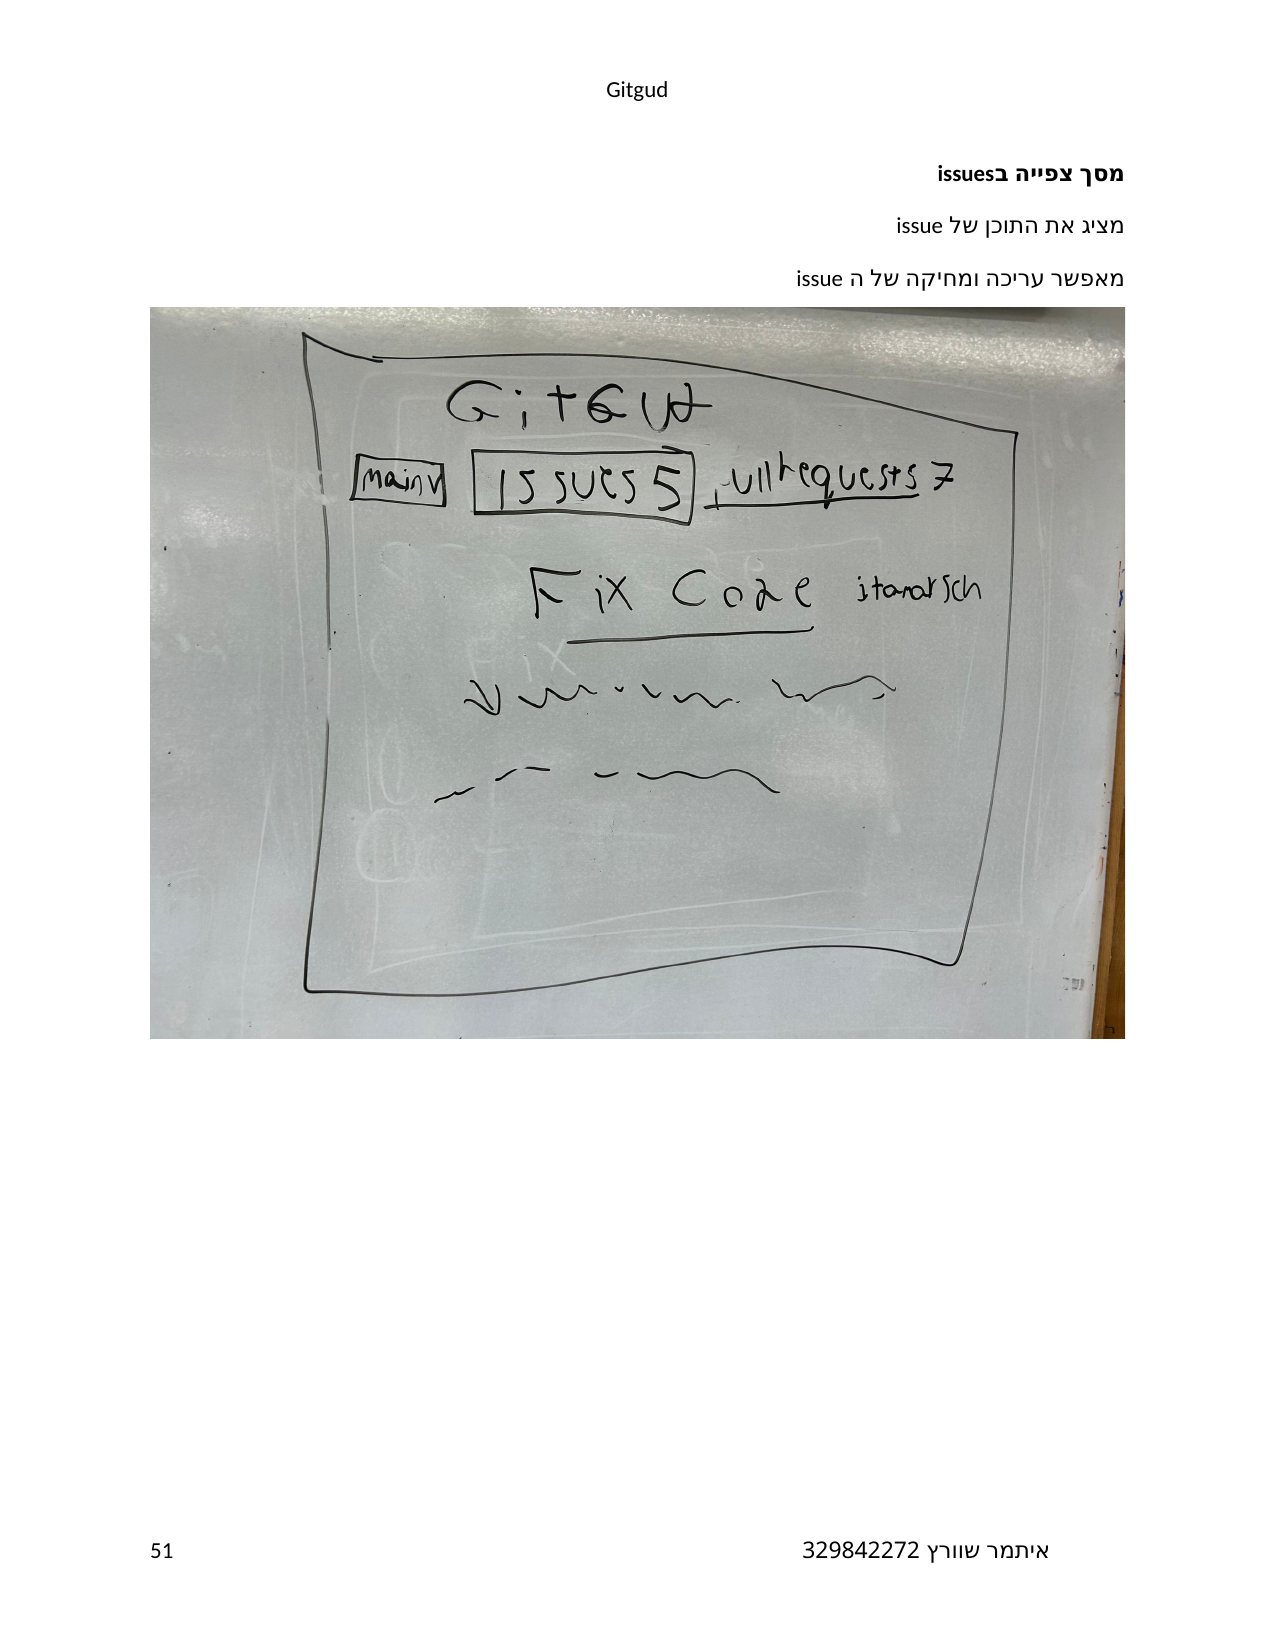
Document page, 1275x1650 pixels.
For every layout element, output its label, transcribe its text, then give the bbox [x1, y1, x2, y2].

text מאפשר עריכה ומחיקה של ה issue [150, 254, 1125, 303]
picture [150, 307, 1125, 1039]
text מציג את התוכן של issue [150, 202, 1125, 251]
text מסך צפייה בissues [150, 150, 1125, 198]
